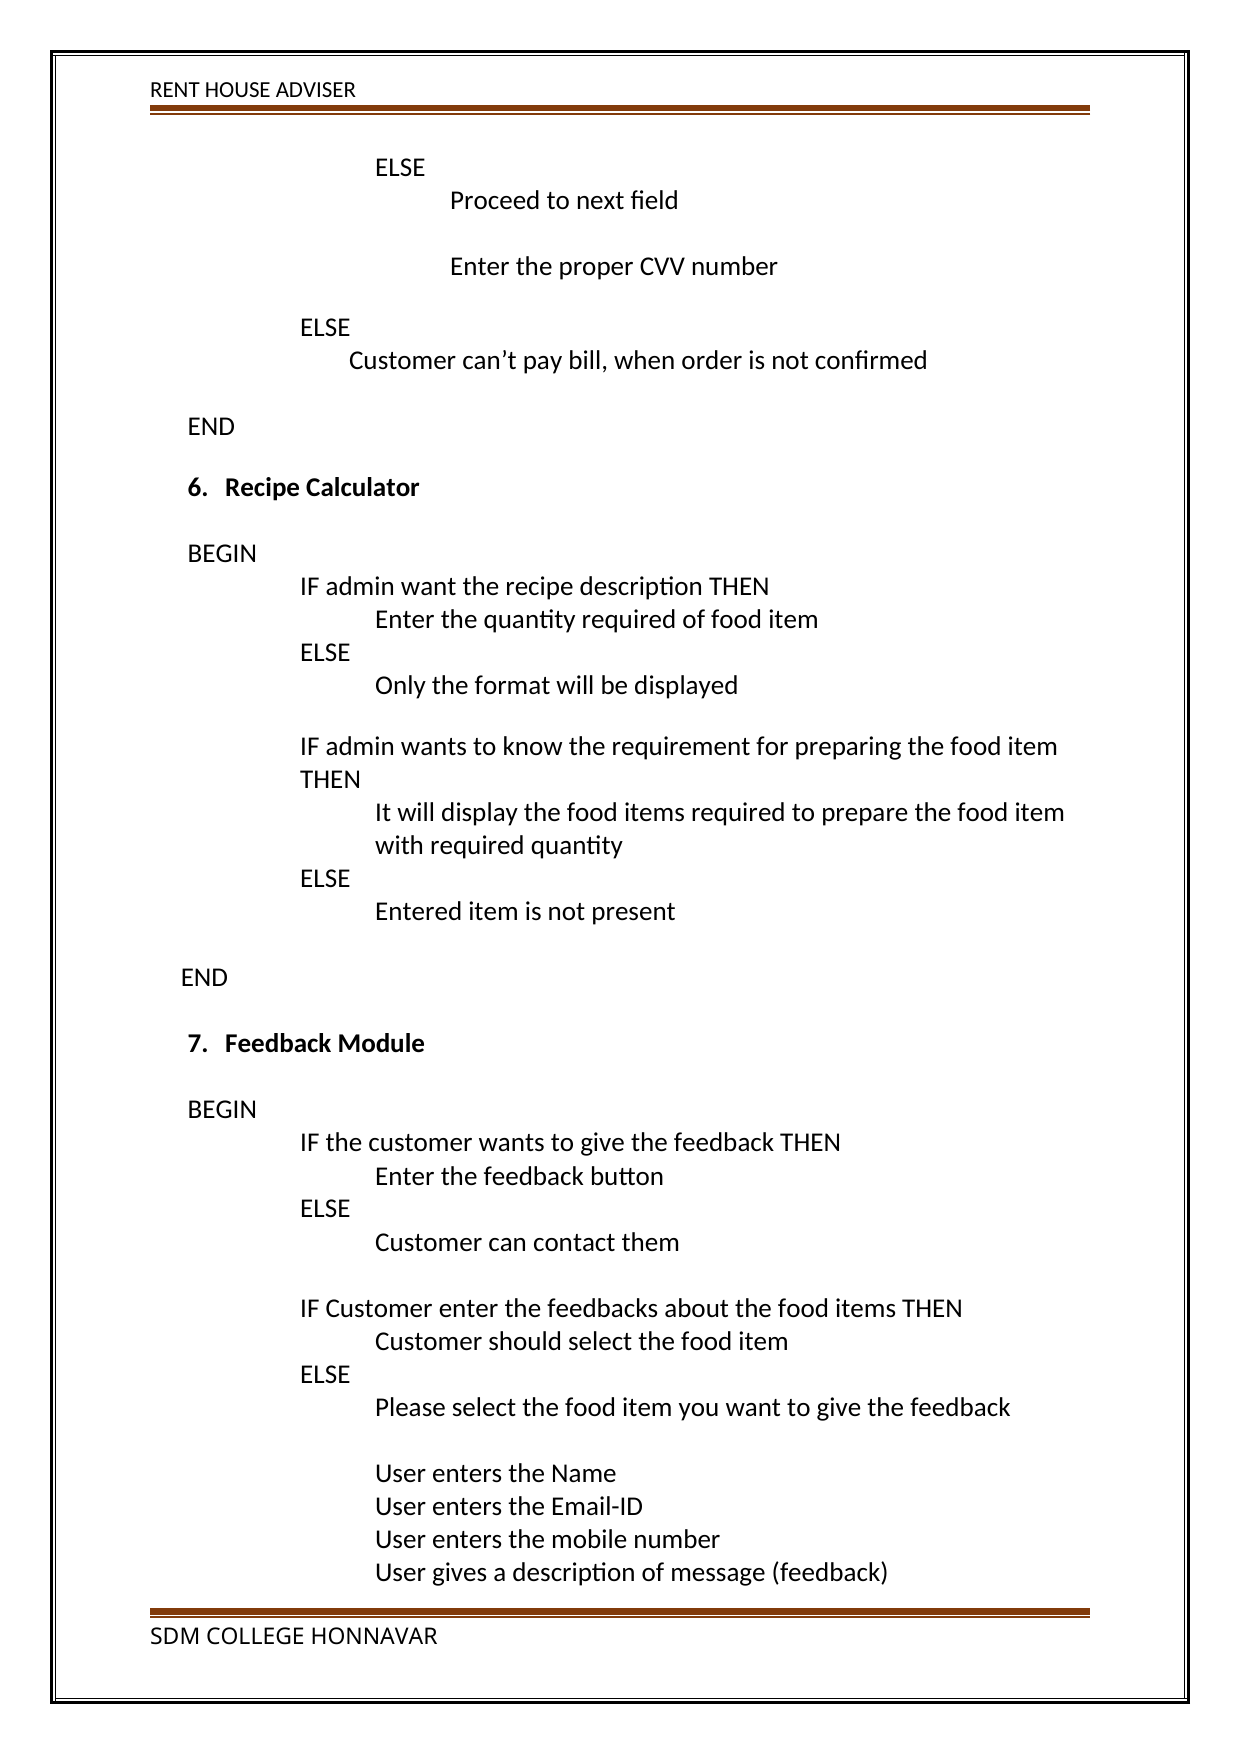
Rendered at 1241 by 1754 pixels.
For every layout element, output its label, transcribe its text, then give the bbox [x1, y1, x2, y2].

text ELSE [187, 635, 1090, 668]
text BEGIN [187, 536, 1090, 569]
list Feedback Module [187, 1027, 1090, 1059]
text It will display the food items required to prepare the food item with required quantity [375, 795, 1090, 861]
text ELSE [187, 1357, 1090, 1390]
text Proceed to next field [187, 183, 1090, 216]
text Customer should select the food item [187, 1324, 1090, 1357]
text User enters the mobile number [375, 1522, 1090, 1555]
text IF Customer enter the feedbacks about the food items THEN [187, 1291, 1090, 1324]
text Customer can contact them [187, 1225, 1090, 1258]
text Entered item is not present [150, 894, 1090, 927]
text Enter the feedback button [187, 1159, 1090, 1192]
text ELSE [187, 1192, 1090, 1225]
text ELSE [187, 150, 1090, 183]
text END [150, 409, 1090, 442]
text ELSE [187, 310, 1090, 343]
text Enter the proper CVV number [187, 249, 1090, 282]
text User enters the Email-ID [375, 1489, 1090, 1522]
text IF the customer wants to give the feedback THEN [187, 1126, 1090, 1159]
text BEGIN [187, 1059, 1090, 1126]
text Customer can’t pay bill, when order is not confirmed [187, 343, 1090, 376]
text IF admin wants to know the requirement for preparing the food item THEN [300, 729, 1090, 795]
text END [150, 961, 1090, 993]
text ELSE [150, 861, 1090, 894]
text Please select the food item you want to give the feedback [375, 1390, 1090, 1423]
text IF admin want the recipe description THEN [187, 569, 1090, 602]
text Enter the quantity required of food item [187, 602, 1090, 635]
text Only the format will be displayed [187, 668, 1090, 701]
list Recipe Calculator [187, 470, 1090, 503]
text User enters the Name [375, 1456, 1090, 1489]
text User gives a description of message (feedback) [375, 1555, 1090, 1588]
